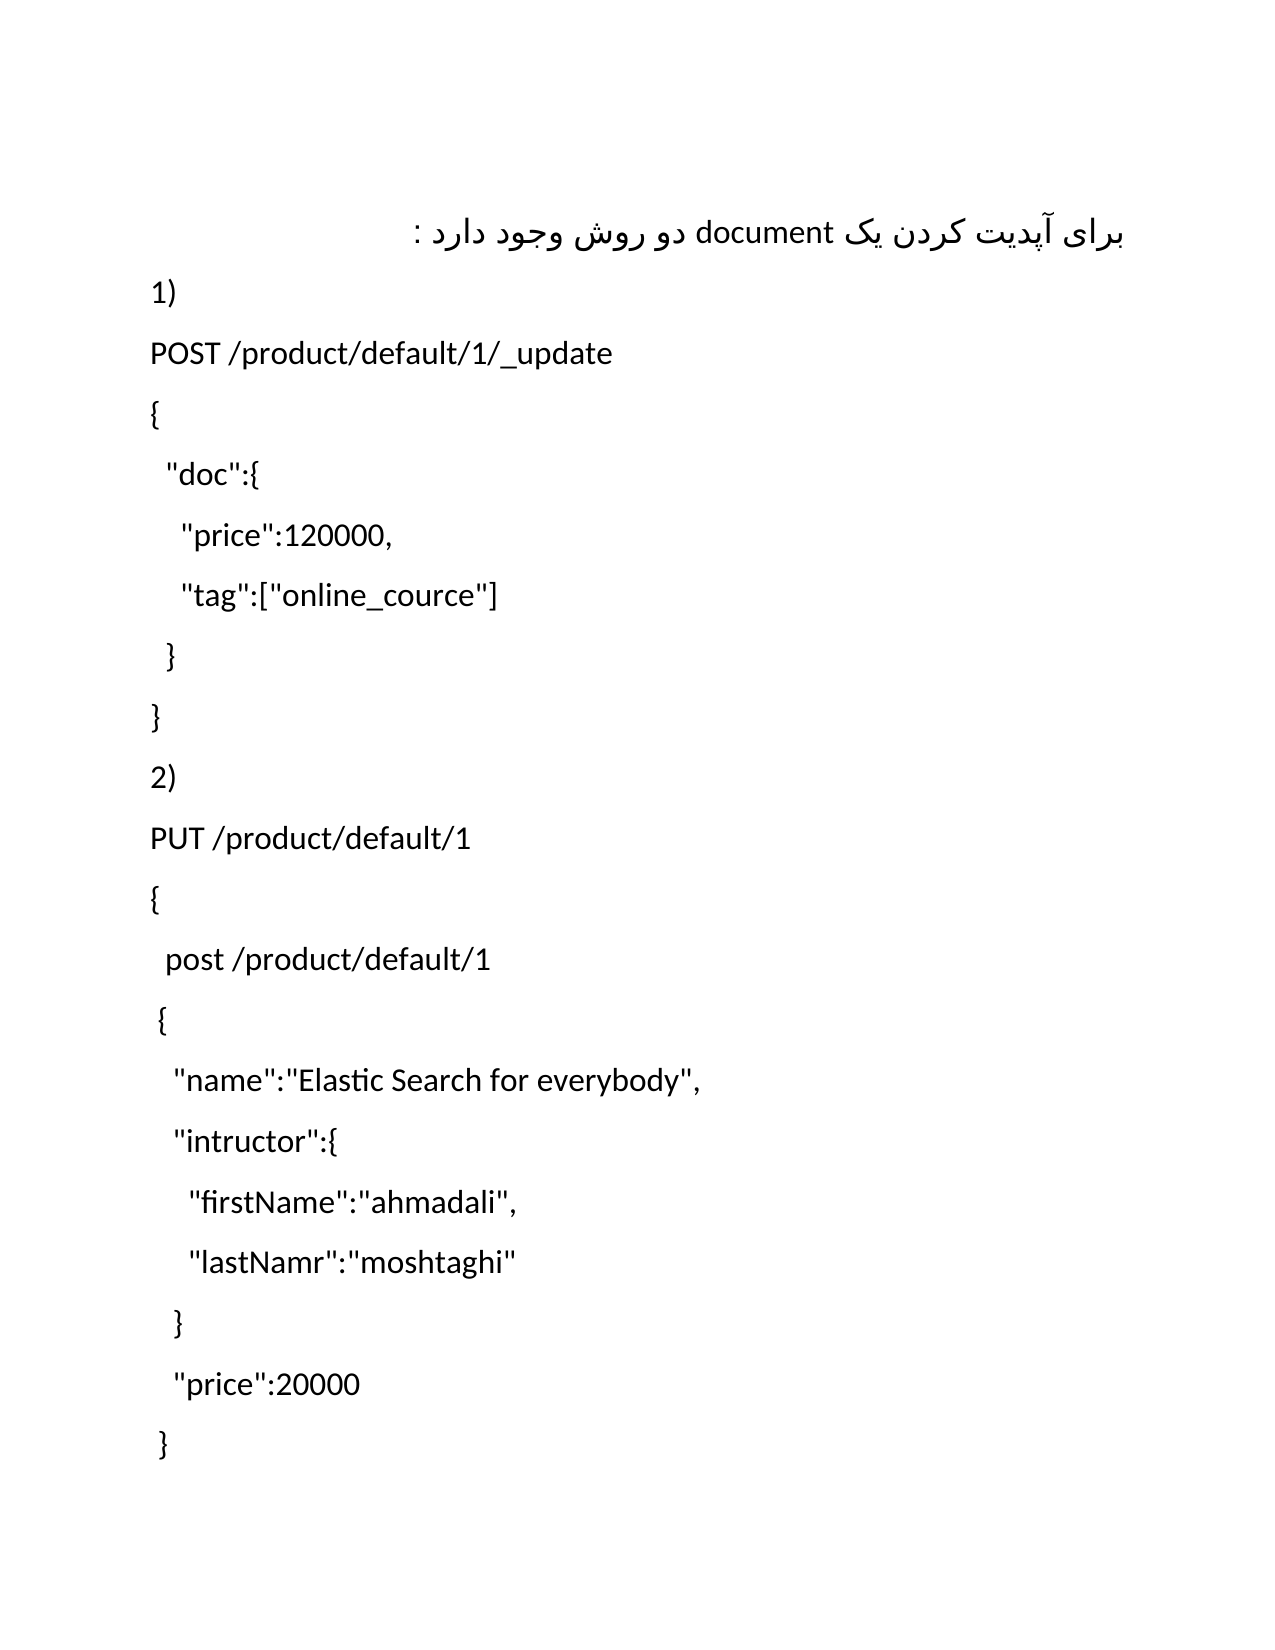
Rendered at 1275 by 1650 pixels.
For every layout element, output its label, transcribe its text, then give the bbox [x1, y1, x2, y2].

text PUT /product/default/1 [150, 817, 1125, 858]
text } [150, 1302, 1125, 1343]
text post /product/default/1 [150, 938, 1125, 979]
text "lastNamr":"moshtaghi" [150, 1241, 1125, 1282]
text { [150, 877, 1125, 918]
text "price":120000, [150, 514, 1125, 554]
text "name":"Elastic Search for everybody", [150, 1059, 1125, 1100]
text "price":20000 [150, 1362, 1125, 1403]
text "firstName":"ahmadali", [150, 1181, 1125, 1221]
text POST /product/default/1/_update [150, 332, 1125, 373]
text { [150, 999, 1125, 1039]
text { [150, 392, 1125, 433]
text } [150, 635, 1125, 676]
text } [150, 696, 1125, 736]
text برای آپدیت کردن یک document دو روش وجود دارد : [150, 211, 1125, 251]
text 2) [150, 756, 1125, 797]
text "tag":["online_cource"] [150, 574, 1125, 615]
text 1) [150, 271, 1125, 312]
text "doc":{ [150, 453, 1125, 494]
text "intructor":{ [150, 1120, 1125, 1161]
text } [150, 1423, 1125, 1464]
